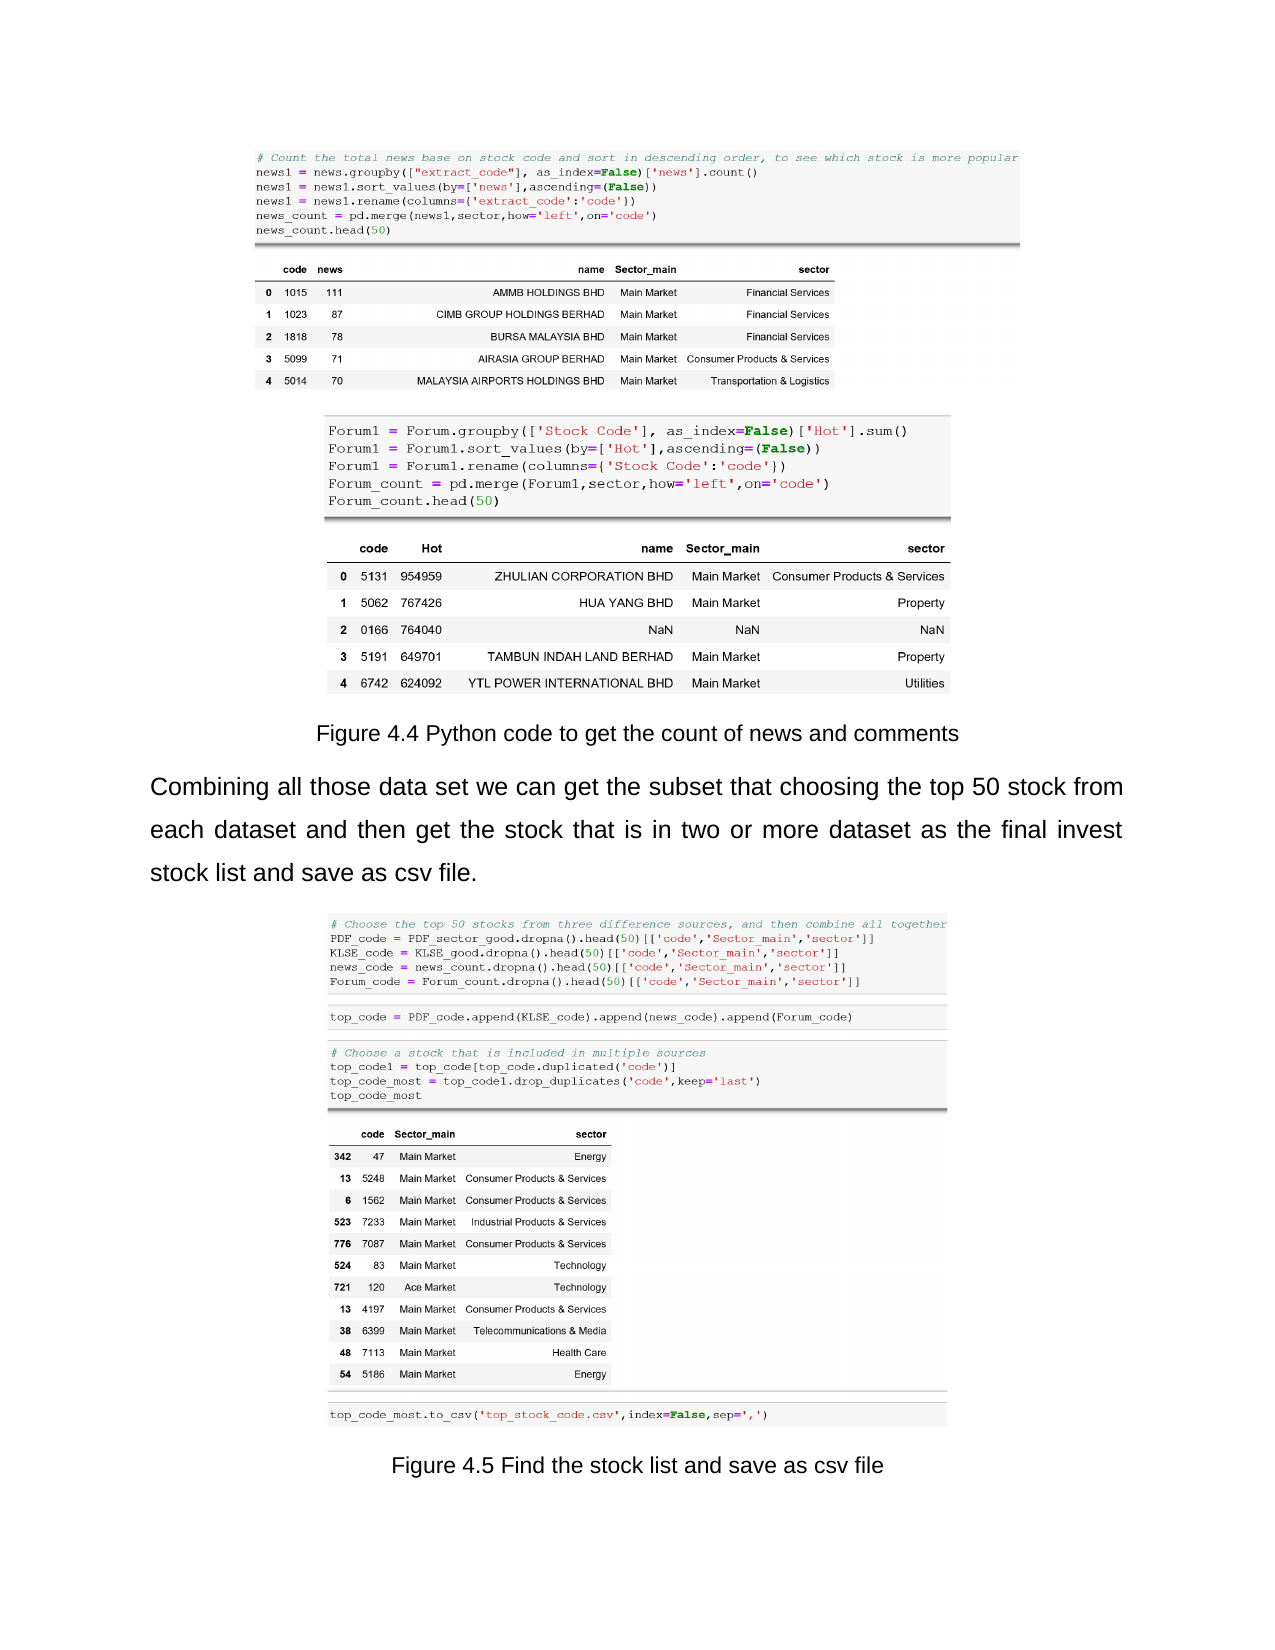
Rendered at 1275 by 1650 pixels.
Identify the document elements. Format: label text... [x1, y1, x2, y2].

text Figure 4.5 Find the stock list and save as csv file [150, 1452, 1125, 1478]
text Figure 4.4 Python code to get the count of news and comments [150, 720, 1125, 746]
text Combining all those data set we can get the subset that choosing the top 50 stock from each dataset and then get the stock that is in two or more dataset as the final invest stock list and save as csv file. [150, 772, 1125, 887]
